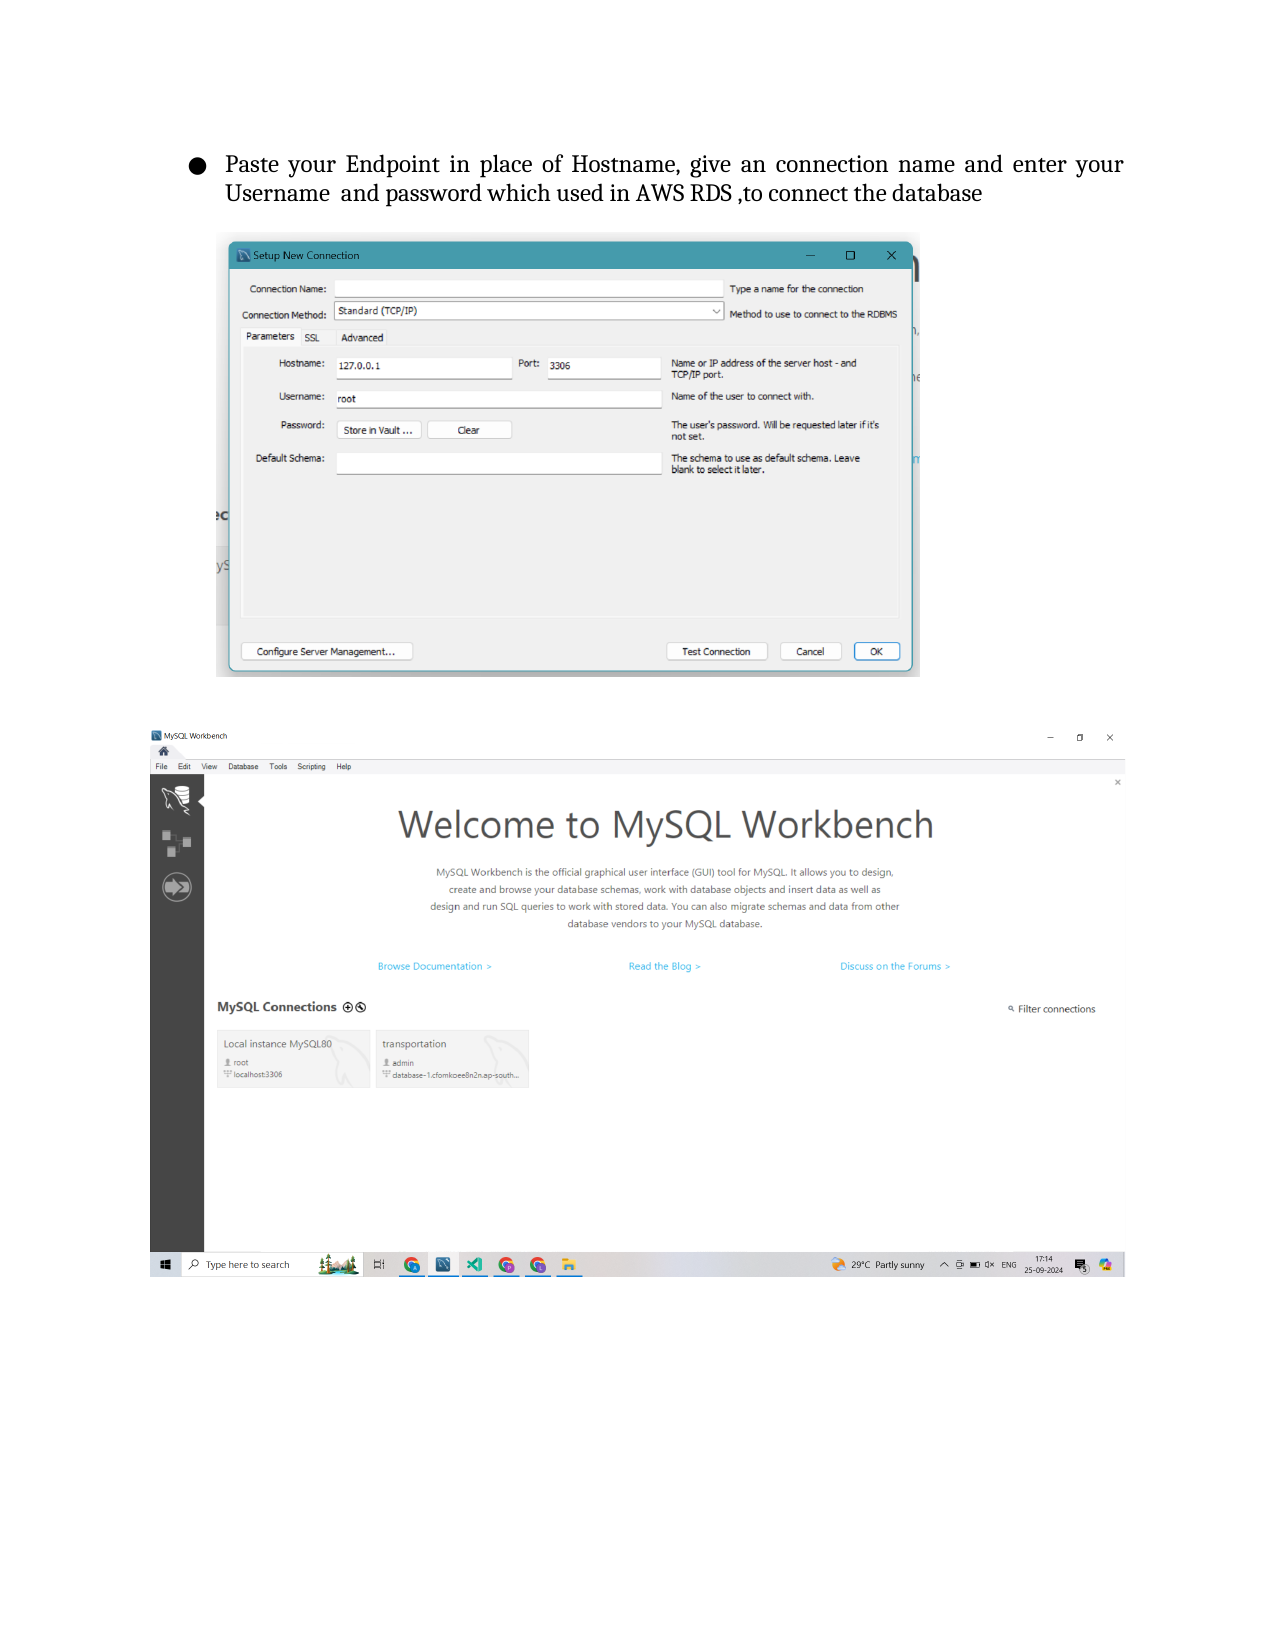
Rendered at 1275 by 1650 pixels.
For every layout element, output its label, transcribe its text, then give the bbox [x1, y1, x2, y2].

picture [150, 728, 1125, 1277]
picture [216, 232, 920, 677]
list Paste your Endpoint in place of Hostname, give an connection name and enter your Username and password which used in AWS RDS ,to connect the database [187, 150, 1125, 207]
